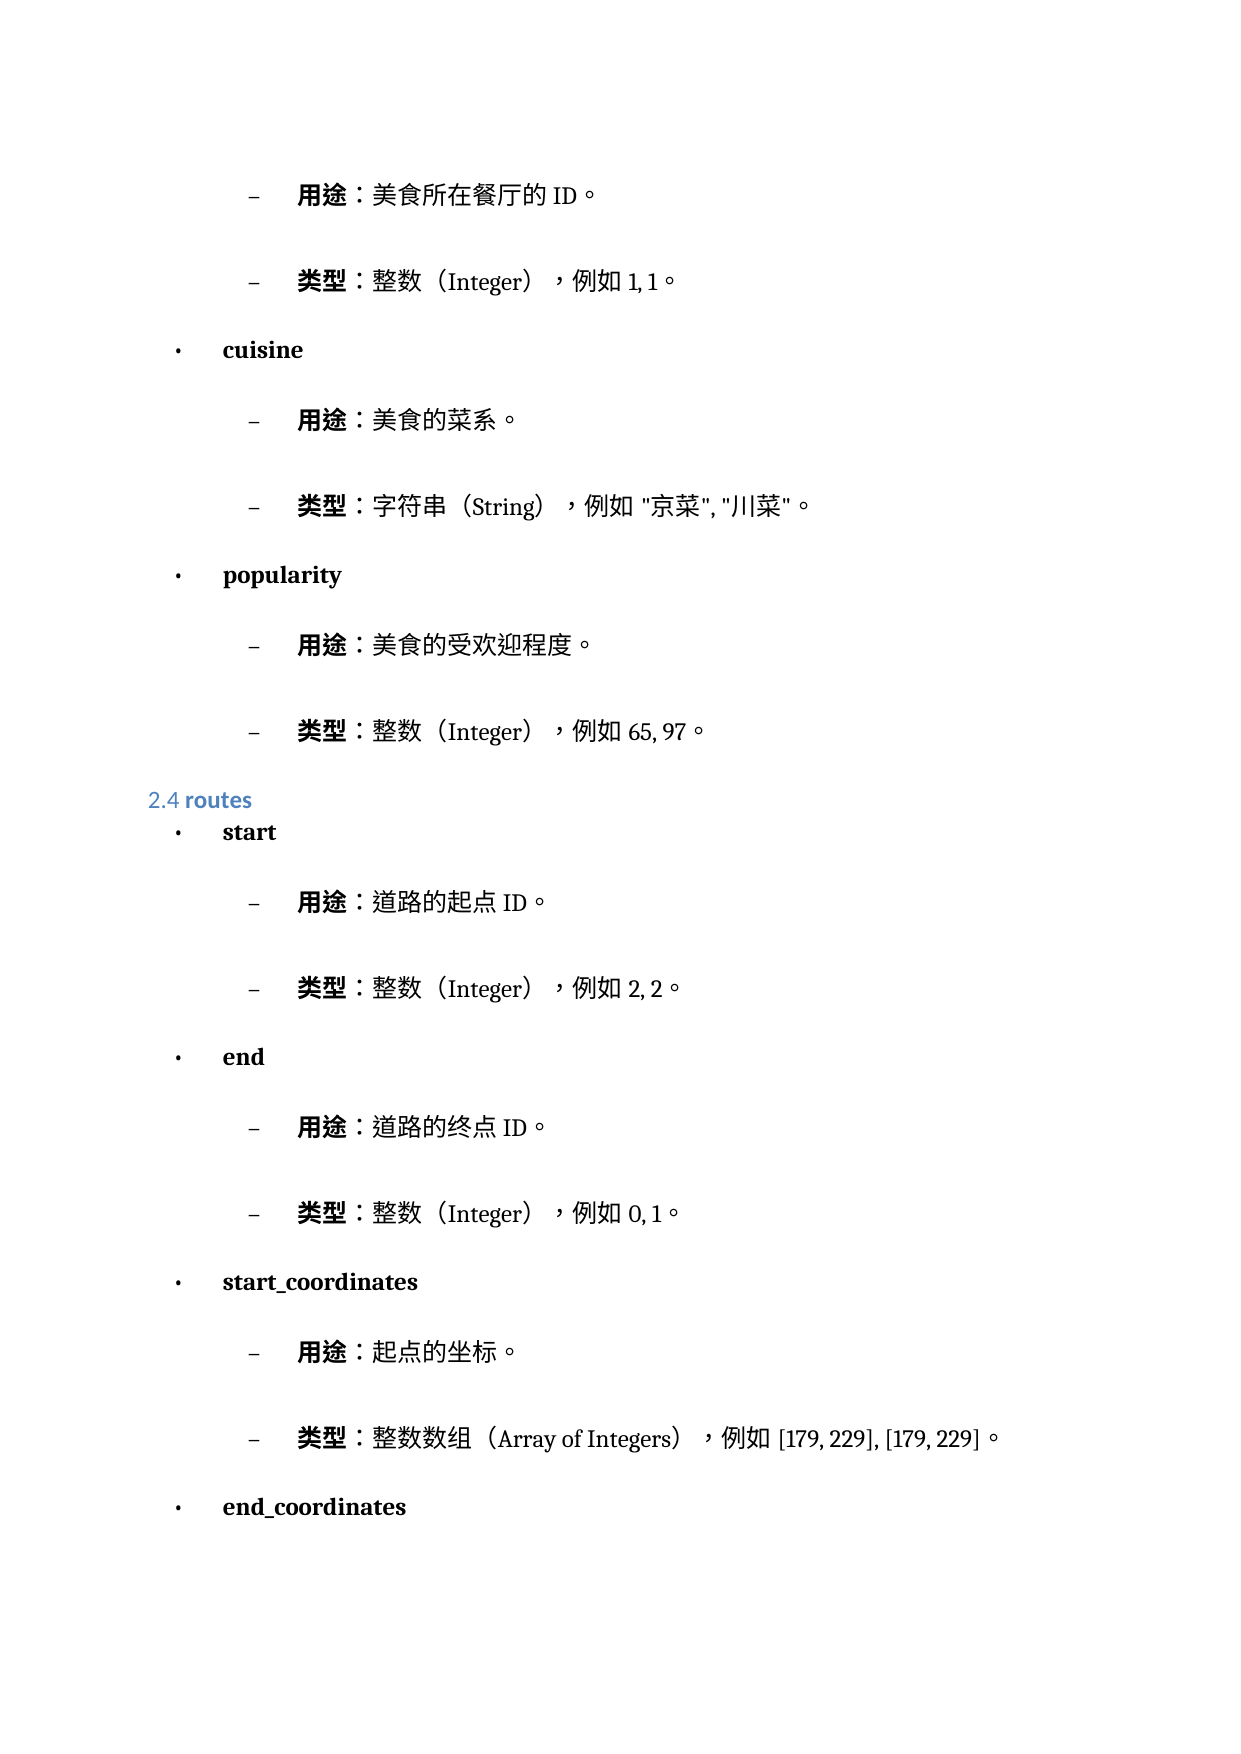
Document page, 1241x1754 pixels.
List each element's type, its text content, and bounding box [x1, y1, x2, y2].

list 类型：字符串（String），例如 "京菜", "川菜"。 [248, 473, 1092, 538]
list end [173, 1041, 1092, 1074]
list 类型：整数（Integer），例如 65, 97。 [248, 698, 1092, 763]
list start [173, 816, 1092, 849]
text 2.4 routes [148, 784, 1092, 816]
list 用途：道路的终点ID。 [248, 1094, 1092, 1159]
list 用途：道路的起点ID。 [248, 869, 1092, 934]
list 类型：整数数组（Array of Integers），例如 [179, 229], [179, 229]。 [248, 1405, 1092, 1470]
list popularity [173, 559, 1092, 591]
list 类型：整数（Integer），例如 0, 1。 [248, 1180, 1092, 1245]
list start_coordinates [173, 1266, 1092, 1299]
list 用途：美食的受欢迎程度。 [248, 612, 1092, 677]
list 用途：起点的坐标。 [248, 1319, 1092, 1384]
list cuisine [173, 334, 1092, 366]
list 用途：美食的菜系。 [248, 387, 1092, 452]
list 类型：整数（Integer），例如 2, 2。 [248, 955, 1092, 1020]
list end_coordinates [173, 1491, 1092, 1524]
list 类型：整数（Integer），例如 1, 1。 [248, 248, 1092, 313]
list 用途：美食所在餐厅的ID。 [248, 162, 1092, 227]
